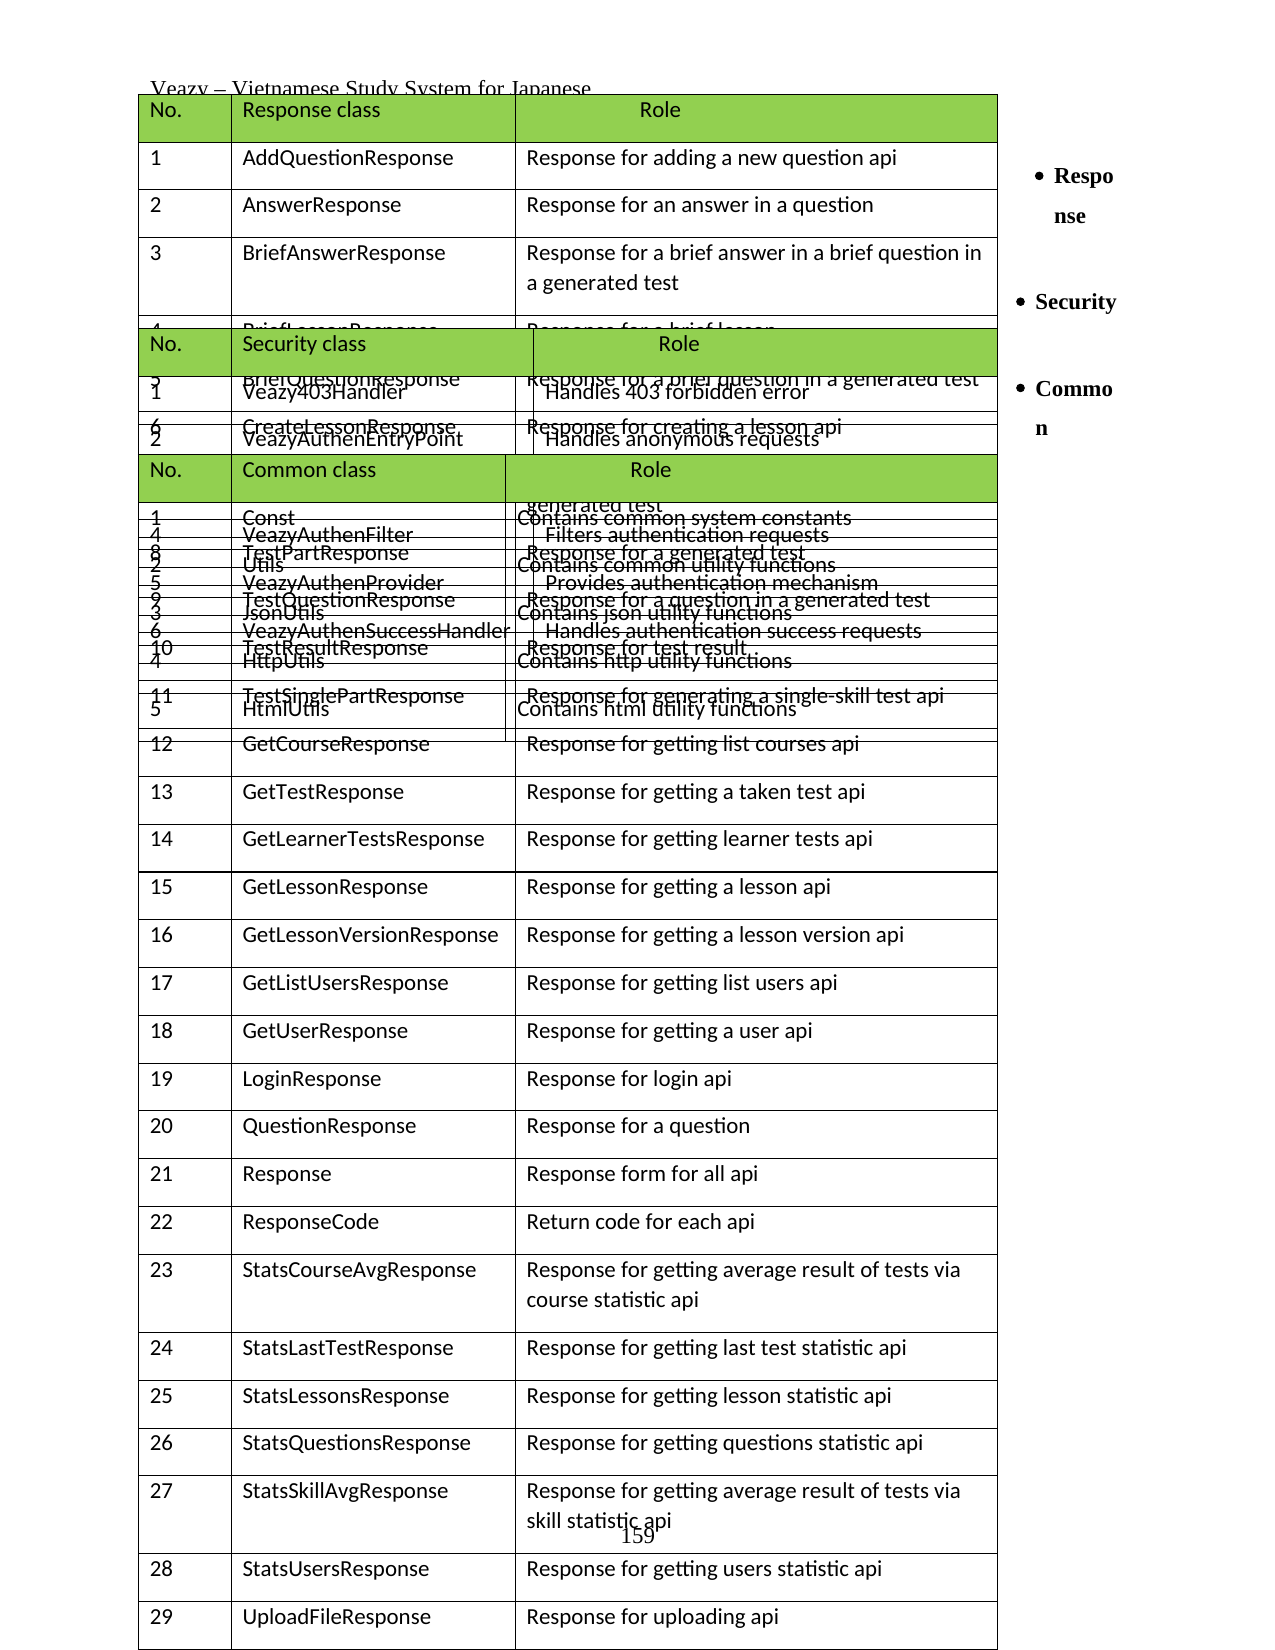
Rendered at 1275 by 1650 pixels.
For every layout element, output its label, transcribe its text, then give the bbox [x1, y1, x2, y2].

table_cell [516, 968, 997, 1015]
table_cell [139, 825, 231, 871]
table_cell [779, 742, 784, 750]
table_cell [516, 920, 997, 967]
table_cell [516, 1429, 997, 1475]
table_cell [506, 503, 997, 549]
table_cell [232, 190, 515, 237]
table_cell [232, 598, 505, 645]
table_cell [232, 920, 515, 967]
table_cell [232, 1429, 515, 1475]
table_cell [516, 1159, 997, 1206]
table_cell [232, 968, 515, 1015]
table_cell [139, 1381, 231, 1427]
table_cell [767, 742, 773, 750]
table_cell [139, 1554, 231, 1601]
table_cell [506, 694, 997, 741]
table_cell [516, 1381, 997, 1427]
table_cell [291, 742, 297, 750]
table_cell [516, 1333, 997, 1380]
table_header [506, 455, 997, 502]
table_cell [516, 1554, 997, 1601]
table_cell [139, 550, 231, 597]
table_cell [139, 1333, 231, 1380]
list Security [998, 288, 1125, 315]
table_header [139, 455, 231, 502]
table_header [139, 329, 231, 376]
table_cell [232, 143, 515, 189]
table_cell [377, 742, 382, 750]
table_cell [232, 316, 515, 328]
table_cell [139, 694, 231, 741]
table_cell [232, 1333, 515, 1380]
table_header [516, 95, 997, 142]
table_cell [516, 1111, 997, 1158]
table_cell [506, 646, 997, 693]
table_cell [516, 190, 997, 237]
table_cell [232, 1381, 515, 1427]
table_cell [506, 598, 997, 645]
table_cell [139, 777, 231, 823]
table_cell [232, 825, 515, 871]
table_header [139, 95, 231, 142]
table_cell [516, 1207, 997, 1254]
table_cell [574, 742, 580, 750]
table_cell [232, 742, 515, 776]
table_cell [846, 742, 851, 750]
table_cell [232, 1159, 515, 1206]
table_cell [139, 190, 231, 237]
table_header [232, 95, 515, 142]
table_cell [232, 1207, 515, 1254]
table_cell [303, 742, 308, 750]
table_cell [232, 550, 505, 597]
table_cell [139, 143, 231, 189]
list Common [998, 375, 1125, 441]
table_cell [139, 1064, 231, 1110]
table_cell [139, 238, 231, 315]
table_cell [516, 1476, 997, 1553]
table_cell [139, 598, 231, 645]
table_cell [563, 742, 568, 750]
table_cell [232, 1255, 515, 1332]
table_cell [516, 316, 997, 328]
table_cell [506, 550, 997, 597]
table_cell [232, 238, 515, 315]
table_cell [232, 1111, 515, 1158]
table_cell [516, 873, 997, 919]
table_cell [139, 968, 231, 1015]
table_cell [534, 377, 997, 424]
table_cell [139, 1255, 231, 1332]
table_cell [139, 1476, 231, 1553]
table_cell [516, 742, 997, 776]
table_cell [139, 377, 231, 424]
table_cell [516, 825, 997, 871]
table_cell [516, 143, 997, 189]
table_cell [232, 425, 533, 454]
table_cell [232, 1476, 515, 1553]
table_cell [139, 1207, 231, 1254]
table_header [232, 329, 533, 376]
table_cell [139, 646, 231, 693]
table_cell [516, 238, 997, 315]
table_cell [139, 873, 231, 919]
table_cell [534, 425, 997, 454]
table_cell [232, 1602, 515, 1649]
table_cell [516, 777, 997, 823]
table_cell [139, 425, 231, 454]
list Response [998, 162, 1125, 228]
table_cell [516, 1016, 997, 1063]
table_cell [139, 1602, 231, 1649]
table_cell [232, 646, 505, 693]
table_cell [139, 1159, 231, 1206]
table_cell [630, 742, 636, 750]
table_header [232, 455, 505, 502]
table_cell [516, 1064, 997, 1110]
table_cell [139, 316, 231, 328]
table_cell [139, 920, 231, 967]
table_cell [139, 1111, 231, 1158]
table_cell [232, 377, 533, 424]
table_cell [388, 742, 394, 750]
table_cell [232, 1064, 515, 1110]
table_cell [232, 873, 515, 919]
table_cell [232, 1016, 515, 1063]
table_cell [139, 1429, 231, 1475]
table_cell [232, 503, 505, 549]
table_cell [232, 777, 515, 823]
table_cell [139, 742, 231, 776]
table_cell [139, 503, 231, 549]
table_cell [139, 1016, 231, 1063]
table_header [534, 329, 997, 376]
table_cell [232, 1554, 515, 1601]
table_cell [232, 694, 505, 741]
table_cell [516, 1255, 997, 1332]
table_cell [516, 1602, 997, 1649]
